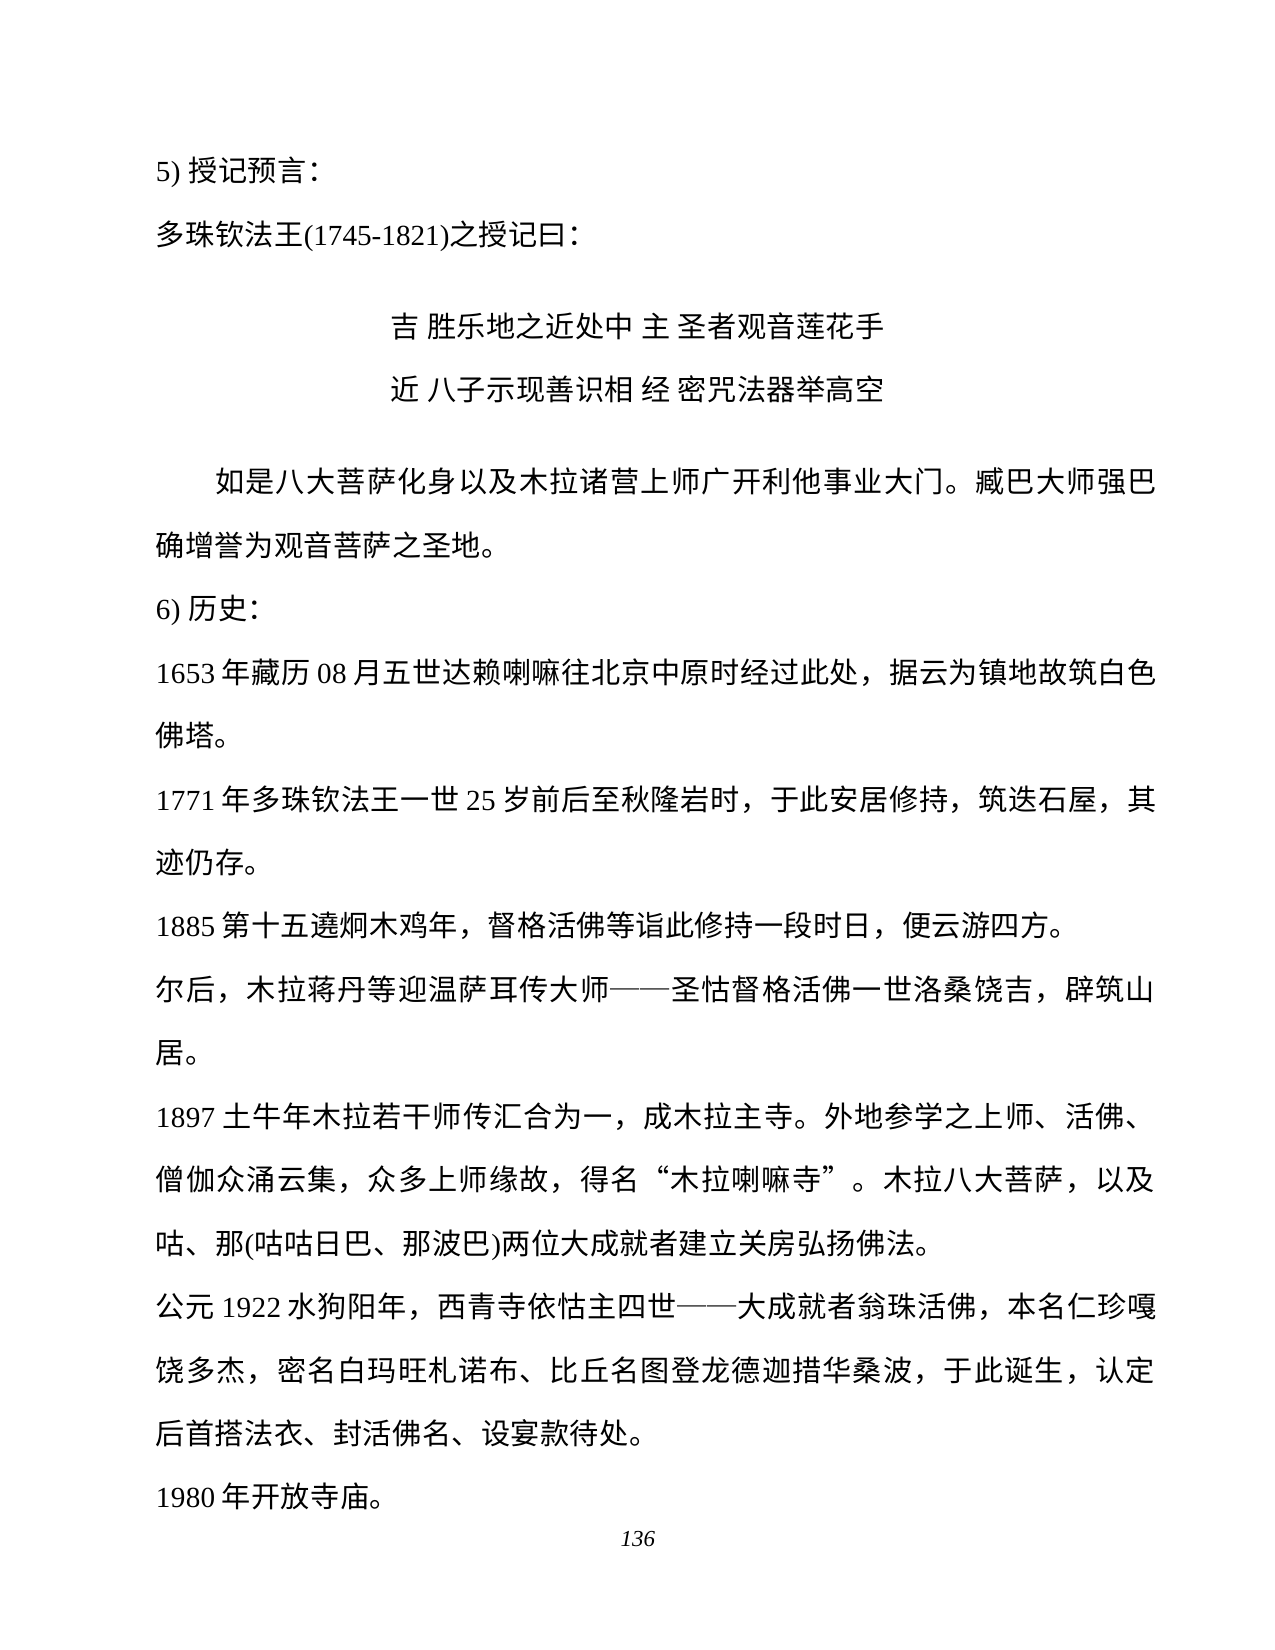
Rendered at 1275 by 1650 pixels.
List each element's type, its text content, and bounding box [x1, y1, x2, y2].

text 公元1922水狗阳年，西青寺依怙主四世──大成就者翁珠活佛，本名仁珍嘎饶多杰，密名白玛旺札诺布、比丘名图登龙德迦措华桑波，于此诞生，认定后首搭法衣、封活佛名、设宴款待处。 [156, 1284, 1157, 1453]
text 1771年多珠钦法王一世25岁前后至秋隆岩时，于此安居修持，筑迭石屋，其迹仍存。 [156, 776, 1157, 882]
text 1897土牛年木拉若干师传汇合为一，成木拉主寺。外地参学之上师、活佛、僧伽众涌云集，众多上师缘故，得名“木拉喇嘛寺”。木拉八大菩萨，以及咕、那(咕咕日巴、那波巴)两位大成就者建立关房弘扬佛法。 [156, 1093, 1157, 1262]
text 1980年开放寺庙。 [156, 1474, 1157, 1516]
text 6) 历史： [156, 586, 1157, 628]
text 5) 授记预言： [156, 148, 1157, 190]
text 如是八大菩萨化身以及木拉诸营上师广开利他事业大门。臧巴大师强巴确增誉为观音菩萨之圣地。 [156, 459, 1157, 565]
text 近 八子示现善识相 经 密咒法器举高空 [118, 367, 1157, 409]
text 1653年藏历08月五世达赖喇嘛往北京中原时经过此处，据云为镇地故筑白色佛塔。 [156, 649, 1157, 755]
text 1885第十五遶炯木鸡年，督格活佛等诣此修持一段时日，便云游四方。 [156, 903, 1157, 945]
text 多珠钦法王(1745-1821)之授记曰： [156, 211, 1157, 253]
text 吉 胜乐地之近处中 主 圣者观音莲花手 [118, 303, 1157, 346]
text 尔后，木拉蒋丹等迎温萨耳传大师──圣怙督格活佛一世洛桑饶吉，辟筑山居。 [156, 966, 1157, 1072]
